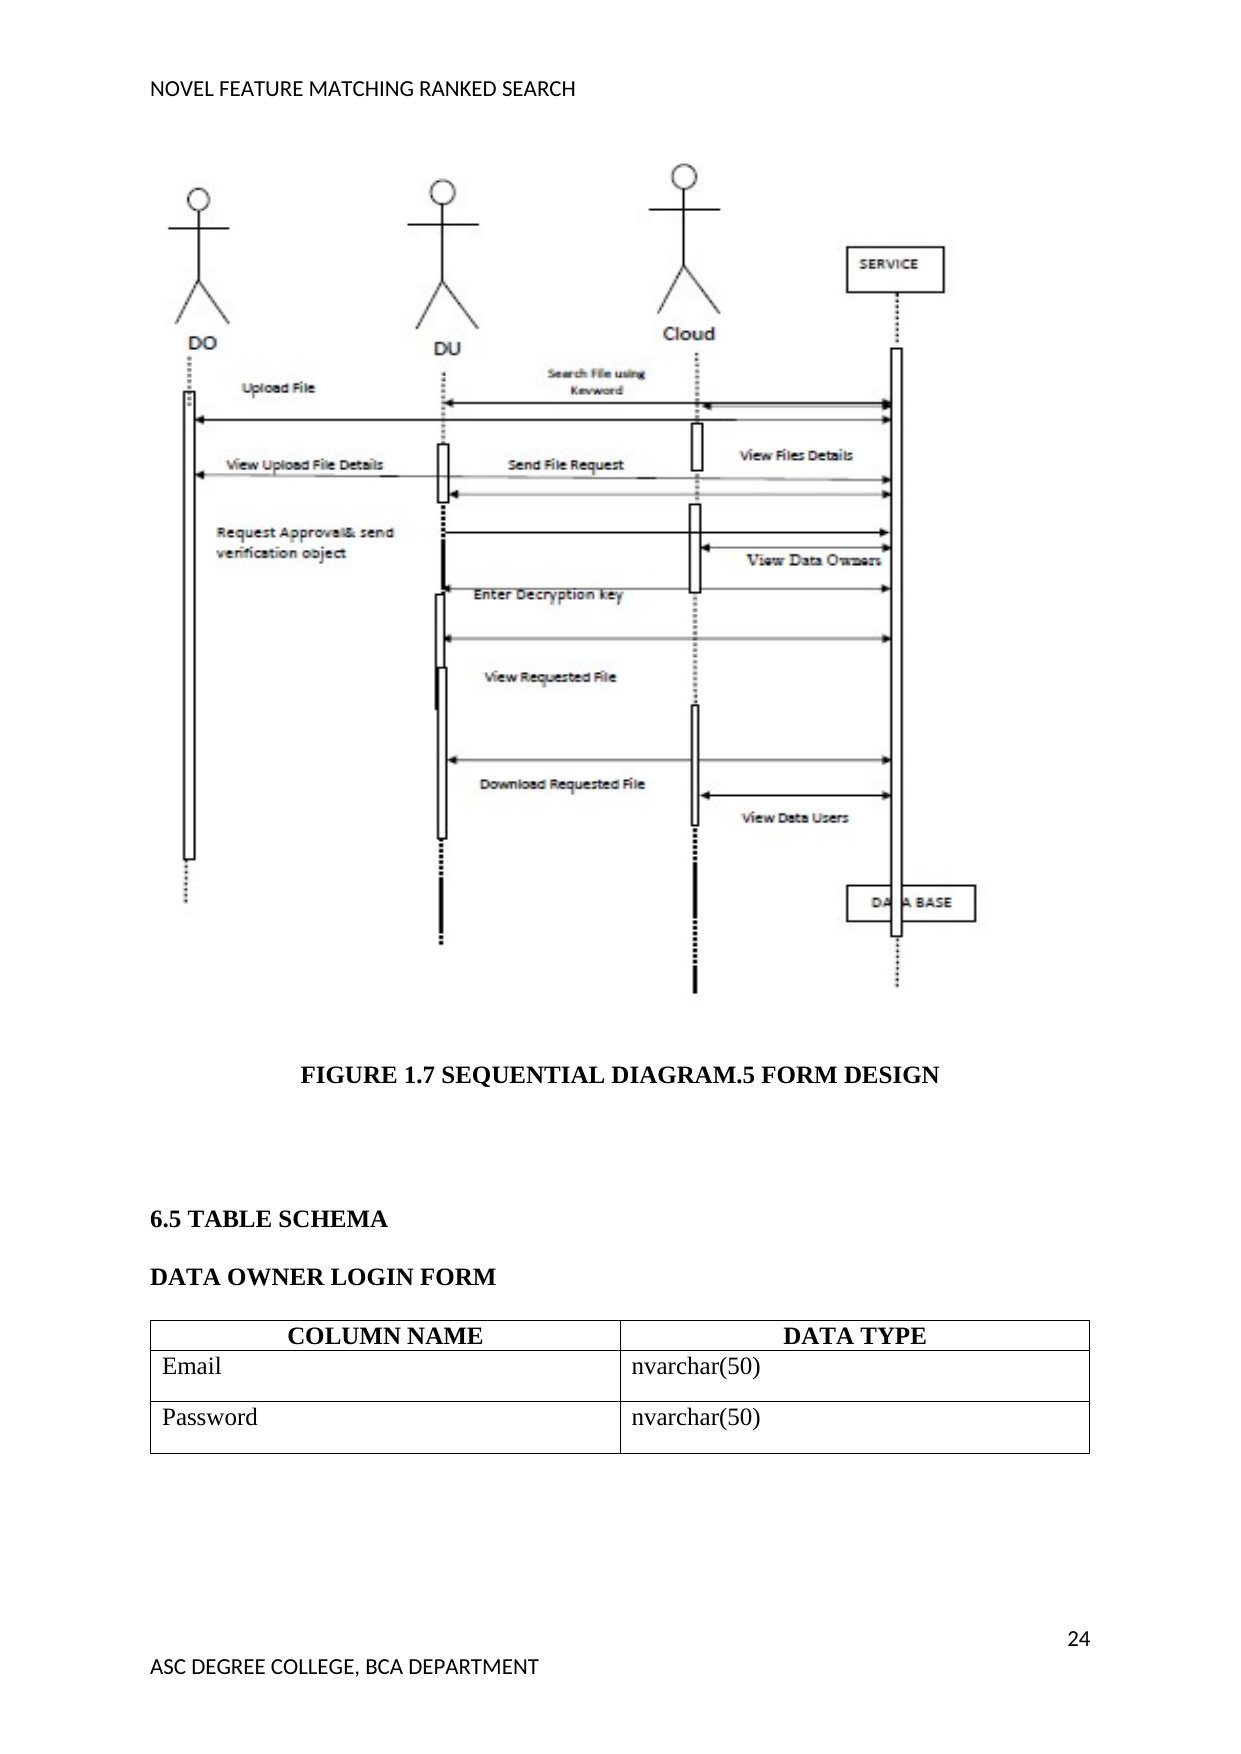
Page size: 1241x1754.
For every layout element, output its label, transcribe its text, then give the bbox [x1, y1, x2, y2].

table_cell nvarchar(50) [621, 1402, 1089, 1453]
table_cell Email [151, 1351, 620, 1401]
table_cell Password [151, 1402, 620, 1453]
table_header COLUMN NAME [151, 1321, 620, 1350]
picture [150, 150, 1002, 1009]
subtitle 6.5 TABLE SCHEMA [150, 1204, 1090, 1233]
table_cell nvarchar(50) [621, 1351, 1089, 1401]
table_header DATA TYPE [621, 1321, 1089, 1350]
subtitle DATA OWNER LOGIN FORM [150, 1262, 1090, 1291]
subtitle FIGURE 1.7 SEQUENTIAL DIAGRAM.5 FORM DESIGN [150, 1060, 1090, 1088]
